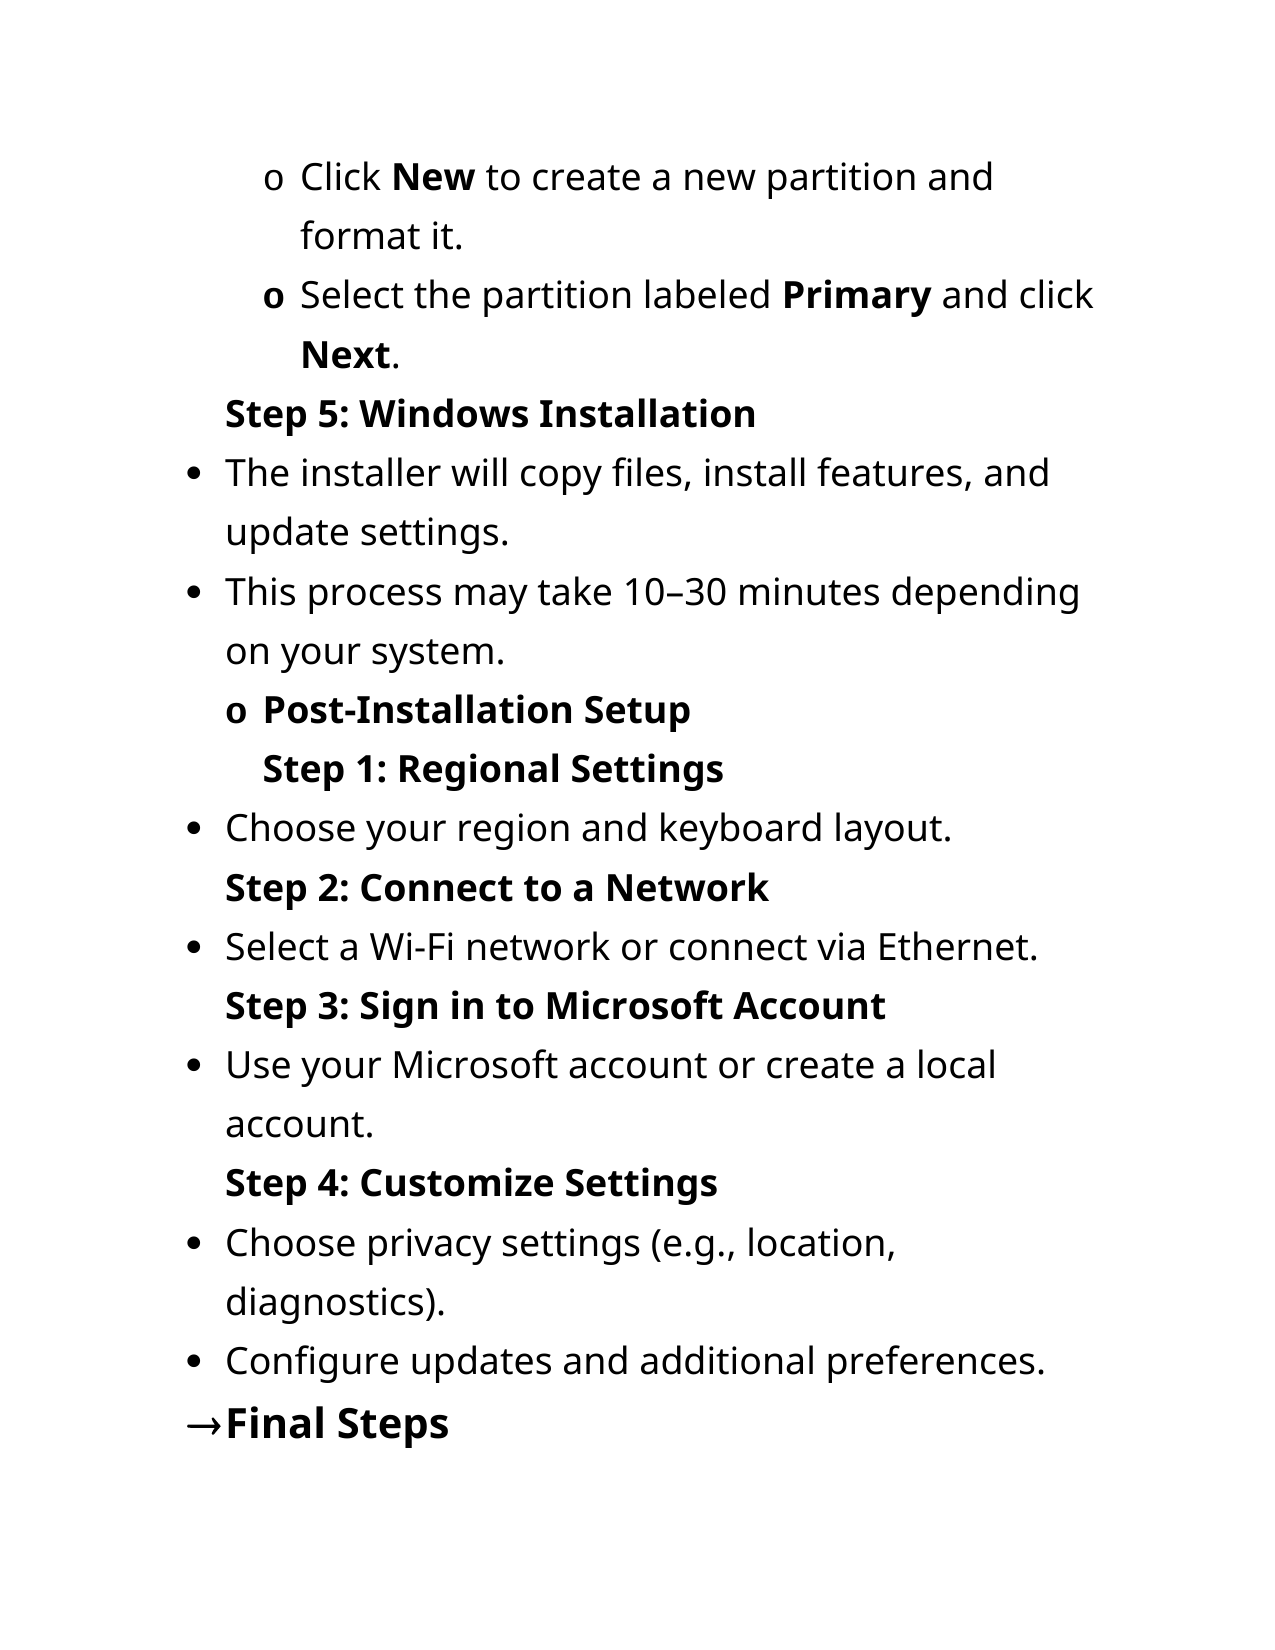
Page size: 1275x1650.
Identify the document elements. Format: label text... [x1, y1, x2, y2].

list Select a Wi-Fi network or connect via Ethernet. [187, 920, 1125, 971]
text Step 5: Windows Installation [225, 387, 1125, 438]
list Configure updates and additional preferences. [187, 1334, 1125, 1385]
list Step 3: Sign in to Microsoft Account [225, 979, 1125, 1030]
list Final Steps [187, 1393, 1125, 1450]
list Click New to create a new partition and format it. [262, 150, 1125, 261]
list Select the partition labeled Primary and click Next. [262, 269, 1125, 379]
list Use your Microsoft account or create a local account. [187, 1038, 1125, 1149]
list Step 1: Regional Settings [262, 743, 1125, 794]
list Choose privacy settings (e.g., location, diagnostics). [187, 1216, 1125, 1326]
list Choose your region and keyboard layout. [187, 802, 1125, 853]
list Step 4: Customize Settings [225, 1157, 1125, 1208]
list Step 2: Connect to a Network [225, 861, 1125, 912]
list This process may take 10–30 minutes depending on your system. [187, 565, 1125, 675]
list Post-Installation Setup [225, 683, 1125, 734]
list The installer will copy files, install features, and update settings. [187, 446, 1125, 557]
